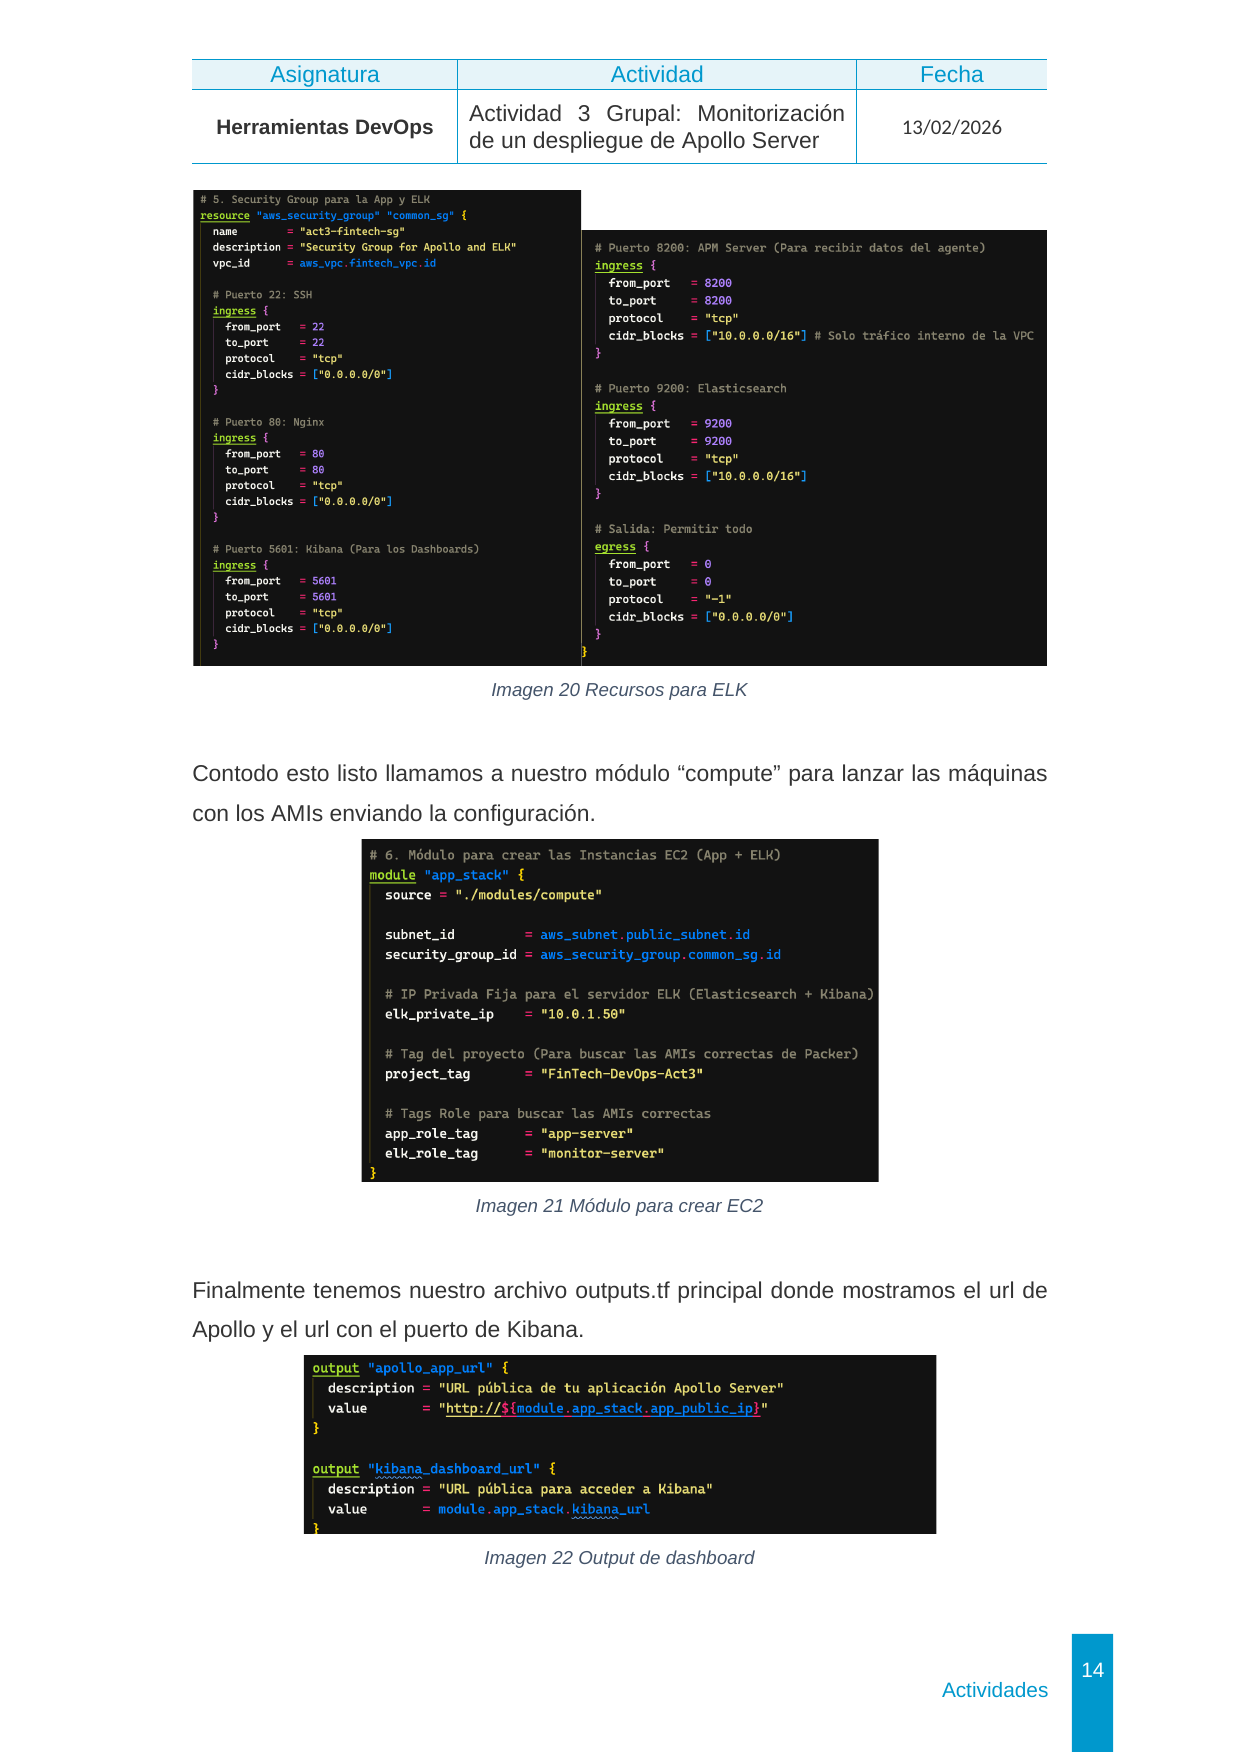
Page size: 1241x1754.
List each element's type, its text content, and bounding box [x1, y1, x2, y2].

text Finalmente tenemos nuestro archivo outputs.tf principal donde mostramos el url de Apollo y el url con el puerto de Kibana. [192, 1277, 1048, 1342]
text Imagen 21 Módulo para crear EC2 [192, 1195, 1048, 1216]
picture [361, 839, 879, 1182]
text Imagen 20 Recursos para ELK [192, 678, 1048, 700]
picture [193, 190, 1047, 666]
picture [303, 1355, 937, 1534]
text Imagen 22 Output de dashboard [192, 1547, 1048, 1568]
text Contodo esto listo llamamos a nuestro módulo “compute” para lanzar las máquinas con los AMIs enviando la configuración. [192, 760, 1048, 826]
